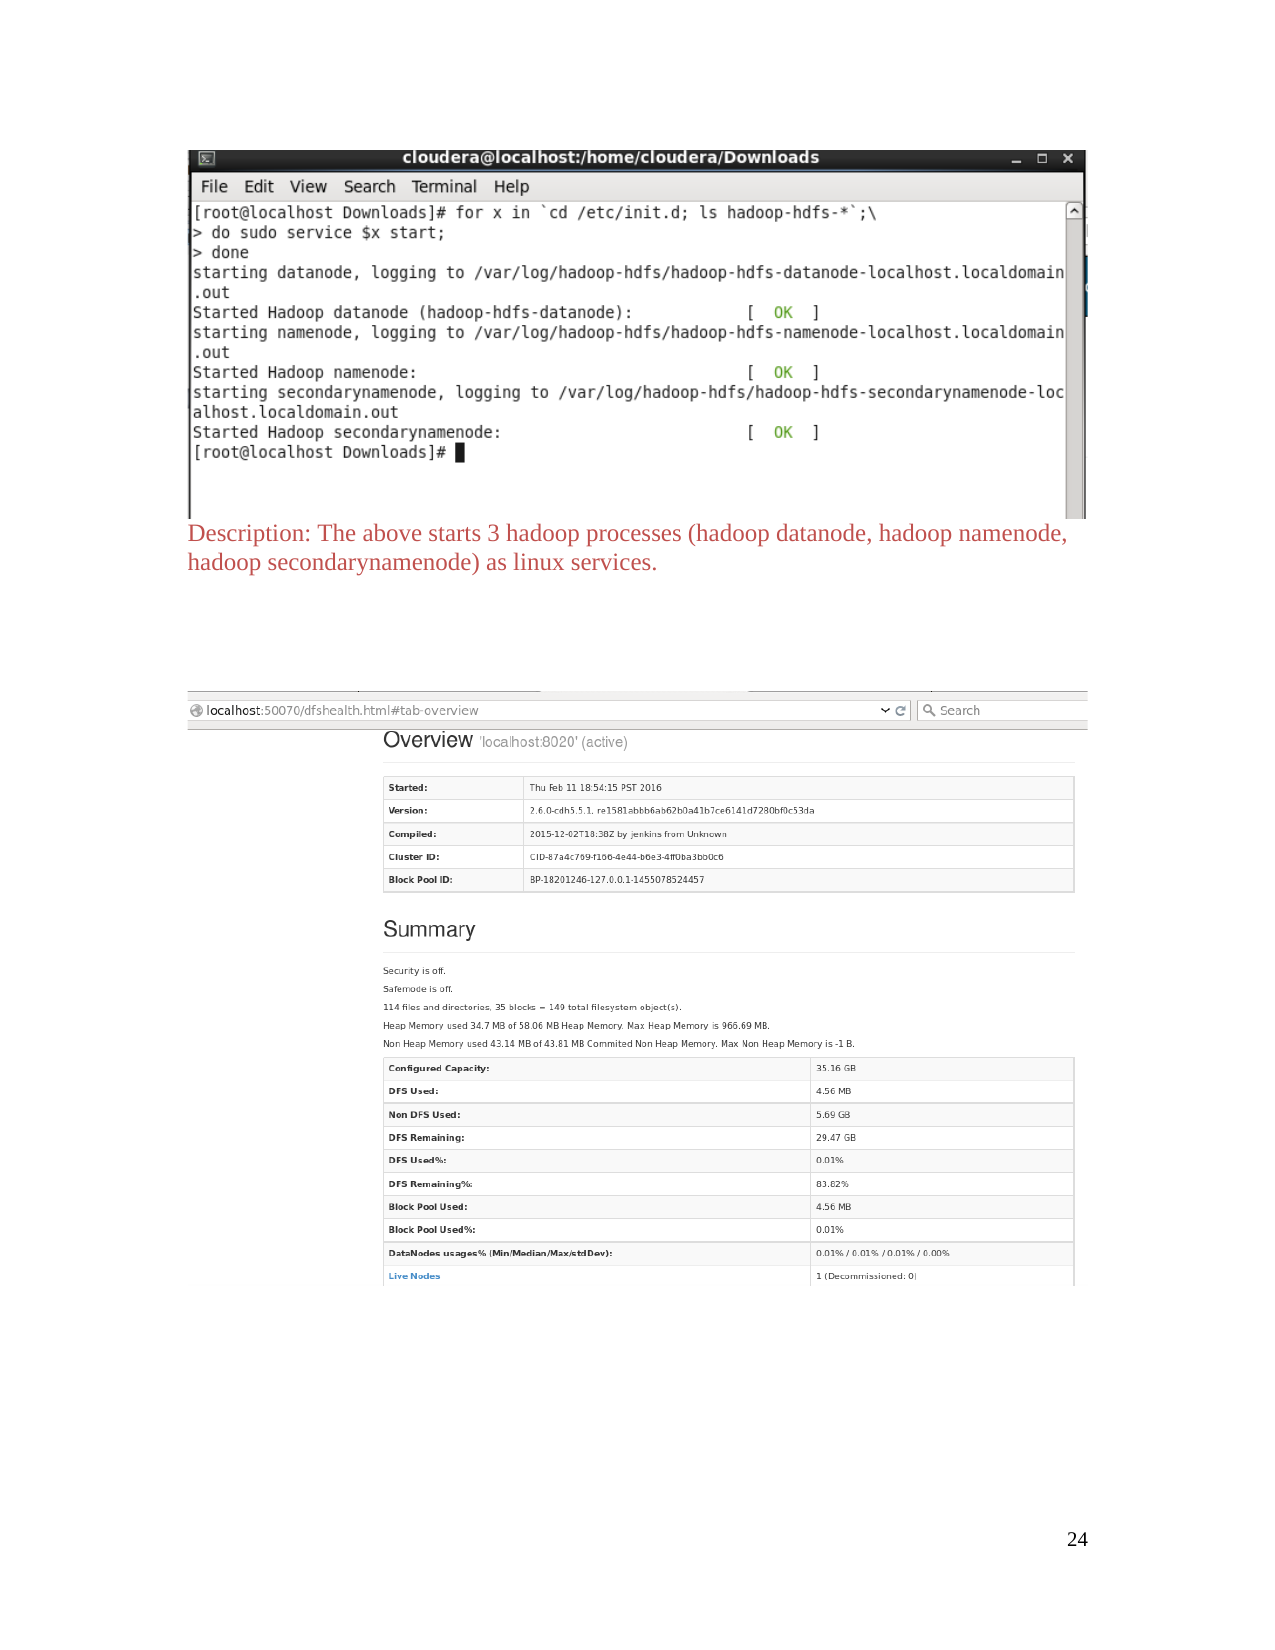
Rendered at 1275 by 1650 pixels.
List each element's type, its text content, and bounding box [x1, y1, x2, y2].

picture [187, 691, 1088, 1286]
text Description: The above starts 3 hadoop processes (hadoop datanode, hadoop namenode, hadoop secondarynamenode) as linux services. [187, 519, 1087, 576]
picture [187, 150, 1088, 519]
